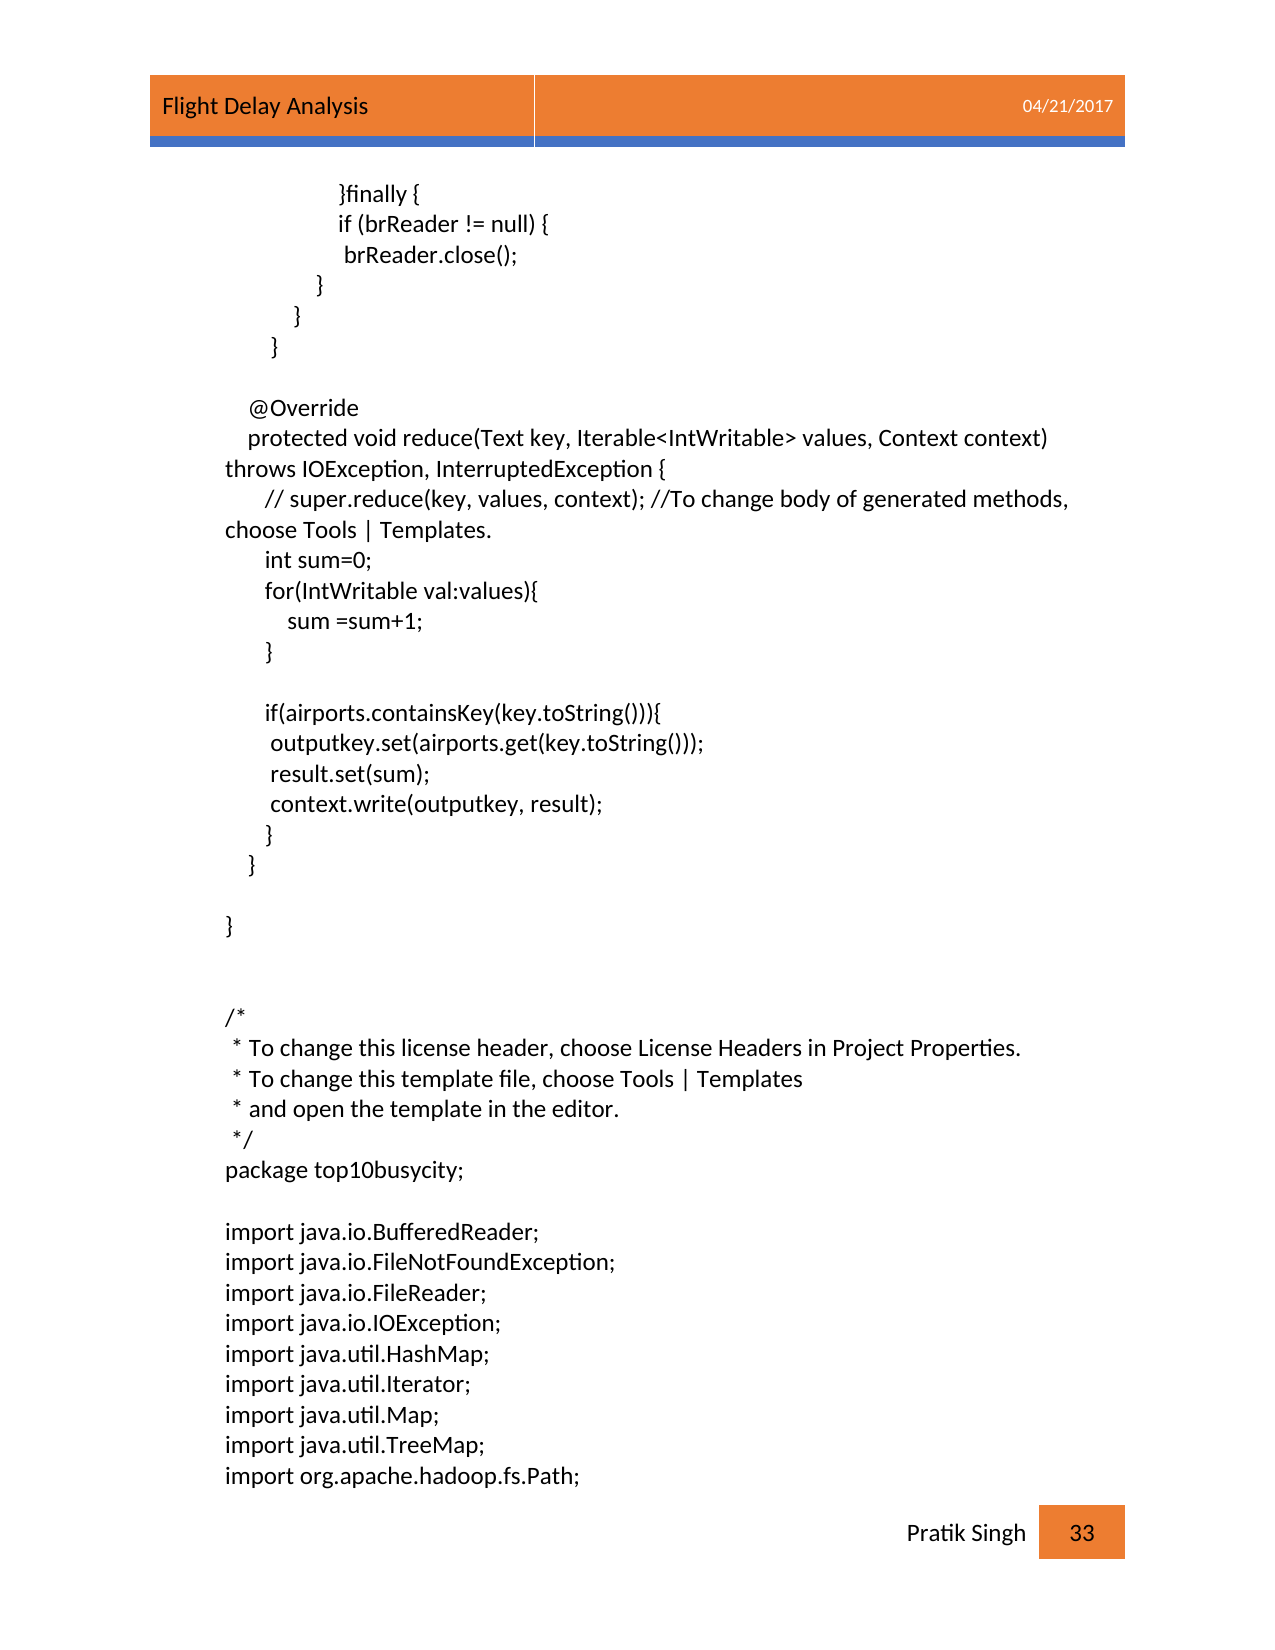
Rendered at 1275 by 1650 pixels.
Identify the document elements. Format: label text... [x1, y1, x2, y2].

list import java.util.Iterator; [225, 1368, 1125, 1399]
list import java.io.FileNotFoundException; [225, 1246, 1125, 1277]
list } [225, 911, 1125, 941]
list protected void reduce(Text key, Iterable<IntWritable> values, Context context) throws IOException, InterruptedException { [225, 422, 1125, 483]
list } [225, 331, 1125, 361]
list context.write(outputkey, result); [225, 788, 1125, 819]
list } [225, 636, 1125, 666]
list outputkey.set(airports.get(key.toString())); [225, 727, 1125, 758]
list @Override [225, 392, 1125, 422]
list // super.reduce(key, values, context); //To change body of generated methods, choose Tools | Templates. [225, 483, 1125, 544]
list for(IntWritable val:values){ [225, 575, 1125, 605]
list brReader.close(); [225, 239, 1125, 269]
list * To change this license header, choose License Headers in Project Properties. [225, 1033, 1125, 1063]
list import java.io.BufferedReader; [225, 1216, 1125, 1246]
list sum =sum+1; [225, 605, 1125, 636]
list import java.io.IOException; [225, 1307, 1125, 1338]
list if (brReader != null) { [225, 208, 1125, 239]
list } [225, 849, 1125, 880]
list import java.io.FileReader; [225, 1277, 1125, 1307]
list int sum=0; [225, 544, 1125, 575]
list } [225, 819, 1125, 849]
list import java.util.HashMap; [225, 1338, 1125, 1368]
list import java.util.Map; [225, 1399, 1125, 1429]
list import java.util.TreeMap; [225, 1429, 1125, 1460]
list import org.apache.hadoop.fs.Path; [225, 1460, 1125, 1490]
list * To change this template file, choose Tools | Templates [225, 1063, 1125, 1094]
list } [225, 300, 1125, 331]
list * and open the template in the editor. [225, 1094, 1125, 1124]
list } [225, 269, 1125, 300]
list }finally { [225, 178, 1125, 208]
list result.set(sum); [225, 758, 1125, 788]
list package top10busycity; [225, 1155, 1125, 1185]
list if(airports.containsKey(key.toString())){ [225, 697, 1125, 727]
list /* [225, 1002, 1125, 1033]
list */ [225, 1124, 1125, 1155]
